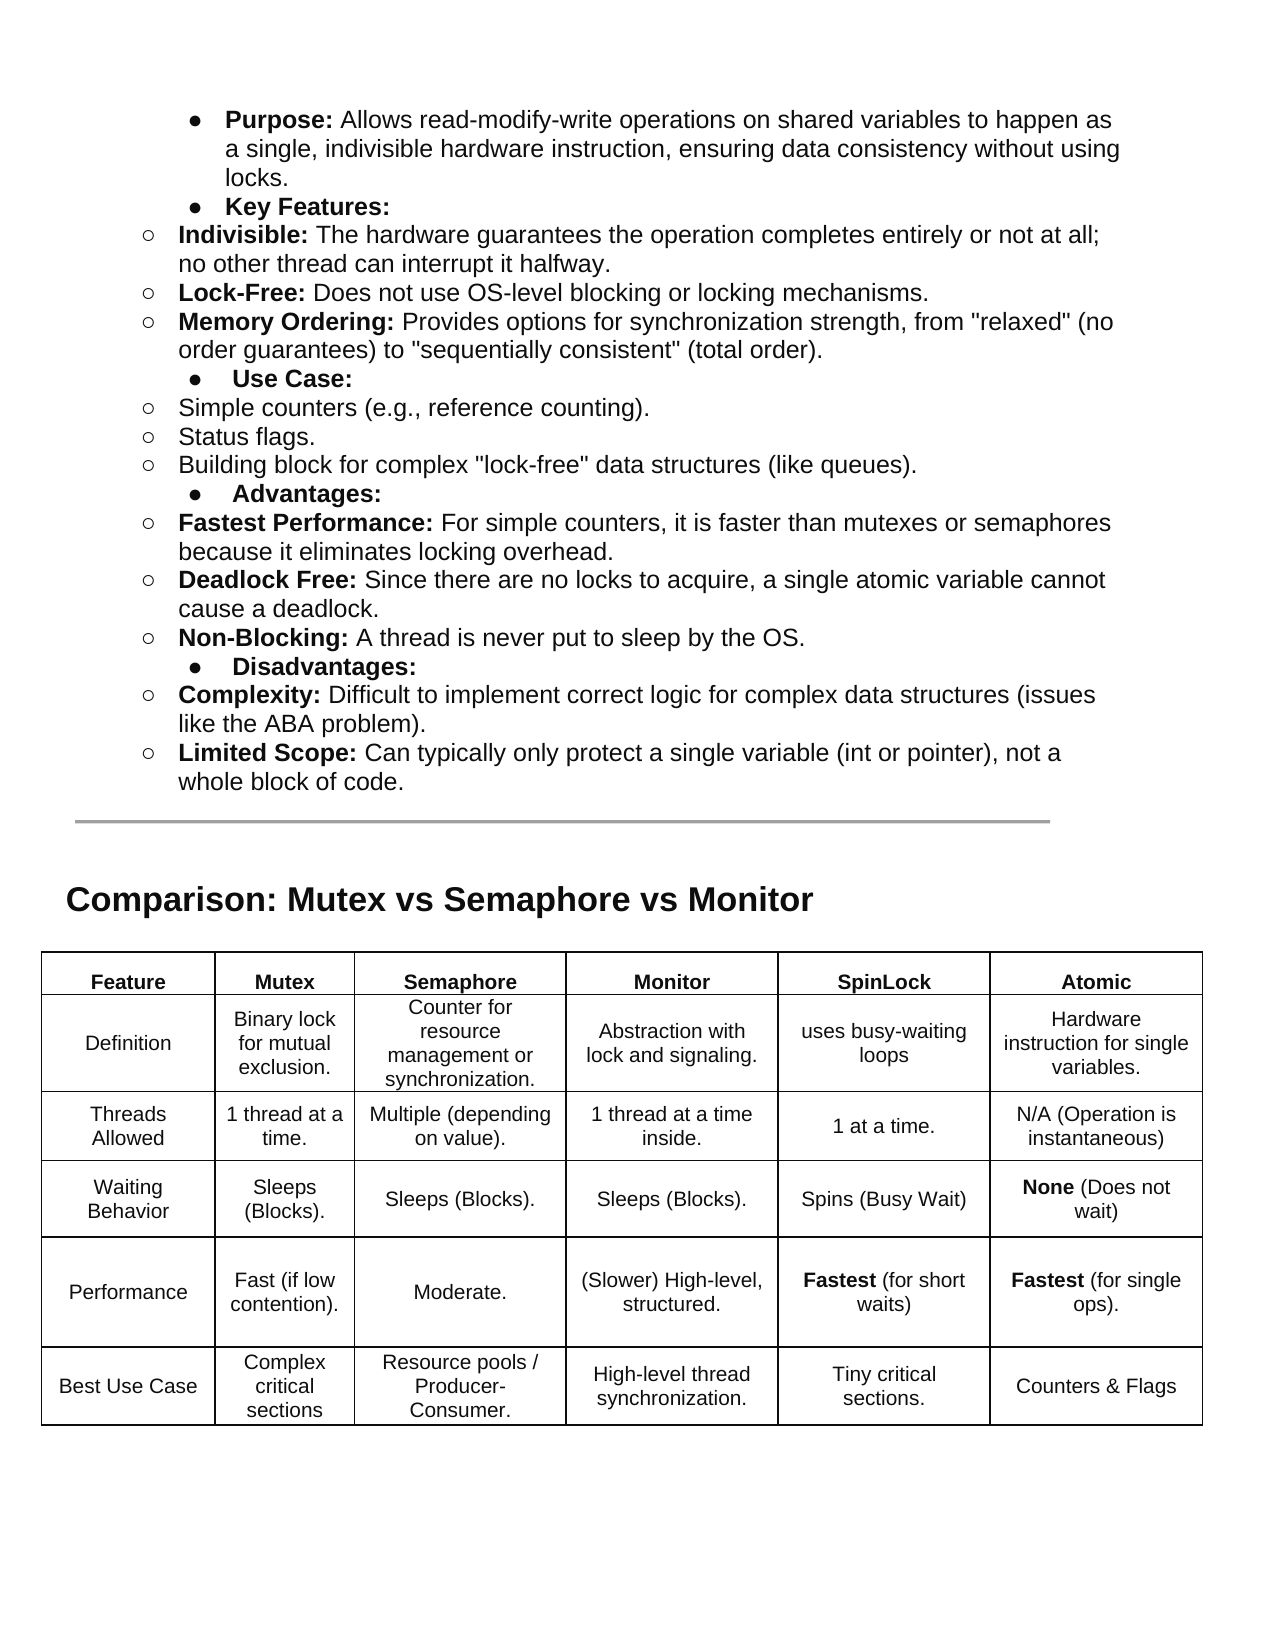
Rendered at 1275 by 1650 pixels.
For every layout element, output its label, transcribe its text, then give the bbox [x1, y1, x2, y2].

table_cell 1 thread at a time. [216, 1092, 354, 1159]
table_header Monitor [567, 953, 777, 993]
list Memory Ordering: Provides options for synchronization strength, from "relaxed" (no order guarantees) to "sequentially consistent" (total order). [141, 306, 1125, 364]
list Indivisible: The hardware guarantees the operation completes entirely or not at all; no other thread can interrupt it halfway. [141, 220, 1125, 278]
table_cell Abstraction with lock and signaling. [567, 995, 777, 1091]
list Status flags. [141, 421, 1125, 450]
table_header Mutex [216, 953, 354, 993]
list Purpose: Allows read-modify-write operations on shared variables to happen as a single, indivisible hardware instruction, ensuring data consistency without using locks. [187, 105, 1125, 191]
table_cell Resource pools / Producer-Consumer. [355, 1348, 565, 1424]
table_cell Waiting Behavior [42, 1161, 214, 1236]
table_cell Best Use Case [42, 1348, 214, 1424]
table_cell High-level thread synchronization. [567, 1348, 777, 1424]
list Disadvantages: [187, 651, 1125, 680]
table_cell Tiny critical sections. [779, 1348, 989, 1424]
table_cell 1 at a time. [779, 1092, 989, 1159]
table_cell Complex critical sections [216, 1348, 354, 1424]
list Use Case: [187, 364, 1125, 393]
list Advantages: [187, 479, 1125, 508]
table_cell Threads Allowed [42, 1092, 214, 1159]
table_cell Counters & Flags [991, 1348, 1202, 1424]
table_cell Sleeps (Blocks). [355, 1161, 565, 1236]
table_cell N/A (Operation is instantaneous) [991, 1092, 1202, 1159]
list Simple counters (e.g., reference counting). [141, 393, 1125, 421]
table_cell 1 thread at a time inside. [567, 1092, 777, 1159]
list Deadlock Free: Since there are no locks to acquire, a single atomic variable cannot cause a deadlock. [141, 565, 1125, 623]
list Limited Scope: Can typically only protect a single variable (int or pointer), not a whole block of code. [141, 738, 1125, 795]
table_header Atomic [991, 953, 1202, 993]
table_cell Fast (if low contention). [216, 1238, 354, 1346]
list Non-Blocking: A thread is never put to sleep by the OS. [141, 623, 1125, 651]
table_cell Moderate. [355, 1238, 565, 1346]
list Building block for complex "lock-free" data structures (like queues). [141, 450, 1125, 479]
table_cell Fastest (for single ops). [991, 1238, 1202, 1346]
table_cell uses busy-waiting loops [779, 995, 989, 1091]
table_cell Binary lock for mutual exclusion. [216, 995, 354, 1091]
table_cell Sleeps (Blocks). [567, 1161, 777, 1236]
table_header Semaphore [355, 953, 565, 993]
list Lock-Free: Does not use OS-level blocking or locking mechanisms. [141, 278, 1125, 306]
table_cell Sleeps (Blocks). [216, 1161, 354, 1236]
list Complexity: Difficult to implement correct logic for complex data structures (issues like the ABA problem). [141, 680, 1125, 738]
table_cell Multiple (depending on value). [355, 1092, 565, 1159]
list Fastest Performance: For simple counters, it is faster than mutexes or semaphores because it eliminates locking overhead. [141, 508, 1125, 565]
table_cell Hardware instruction for single variables. [991, 995, 1202, 1091]
table_header SpinLock [779, 953, 989, 993]
subtitle Comparison: Mutex vs Semaphore vs Monitor [66, 879, 1125, 919]
list Key Features: [187, 191, 1125, 220]
table_cell (Slower) High-level, structured. [567, 1238, 777, 1346]
table_cell Counter for resource management or synchronization. [355, 995, 565, 1091]
table_header Feature [42, 953, 214, 993]
table_cell Fastest (for short waits) [779, 1238, 989, 1346]
table_cell None (Does not wait) [991, 1161, 1202, 1236]
table_cell Definition [42, 995, 214, 1091]
table_cell Performance [42, 1238, 214, 1346]
table_cell Spins (Busy Wait) [779, 1161, 989, 1236]
